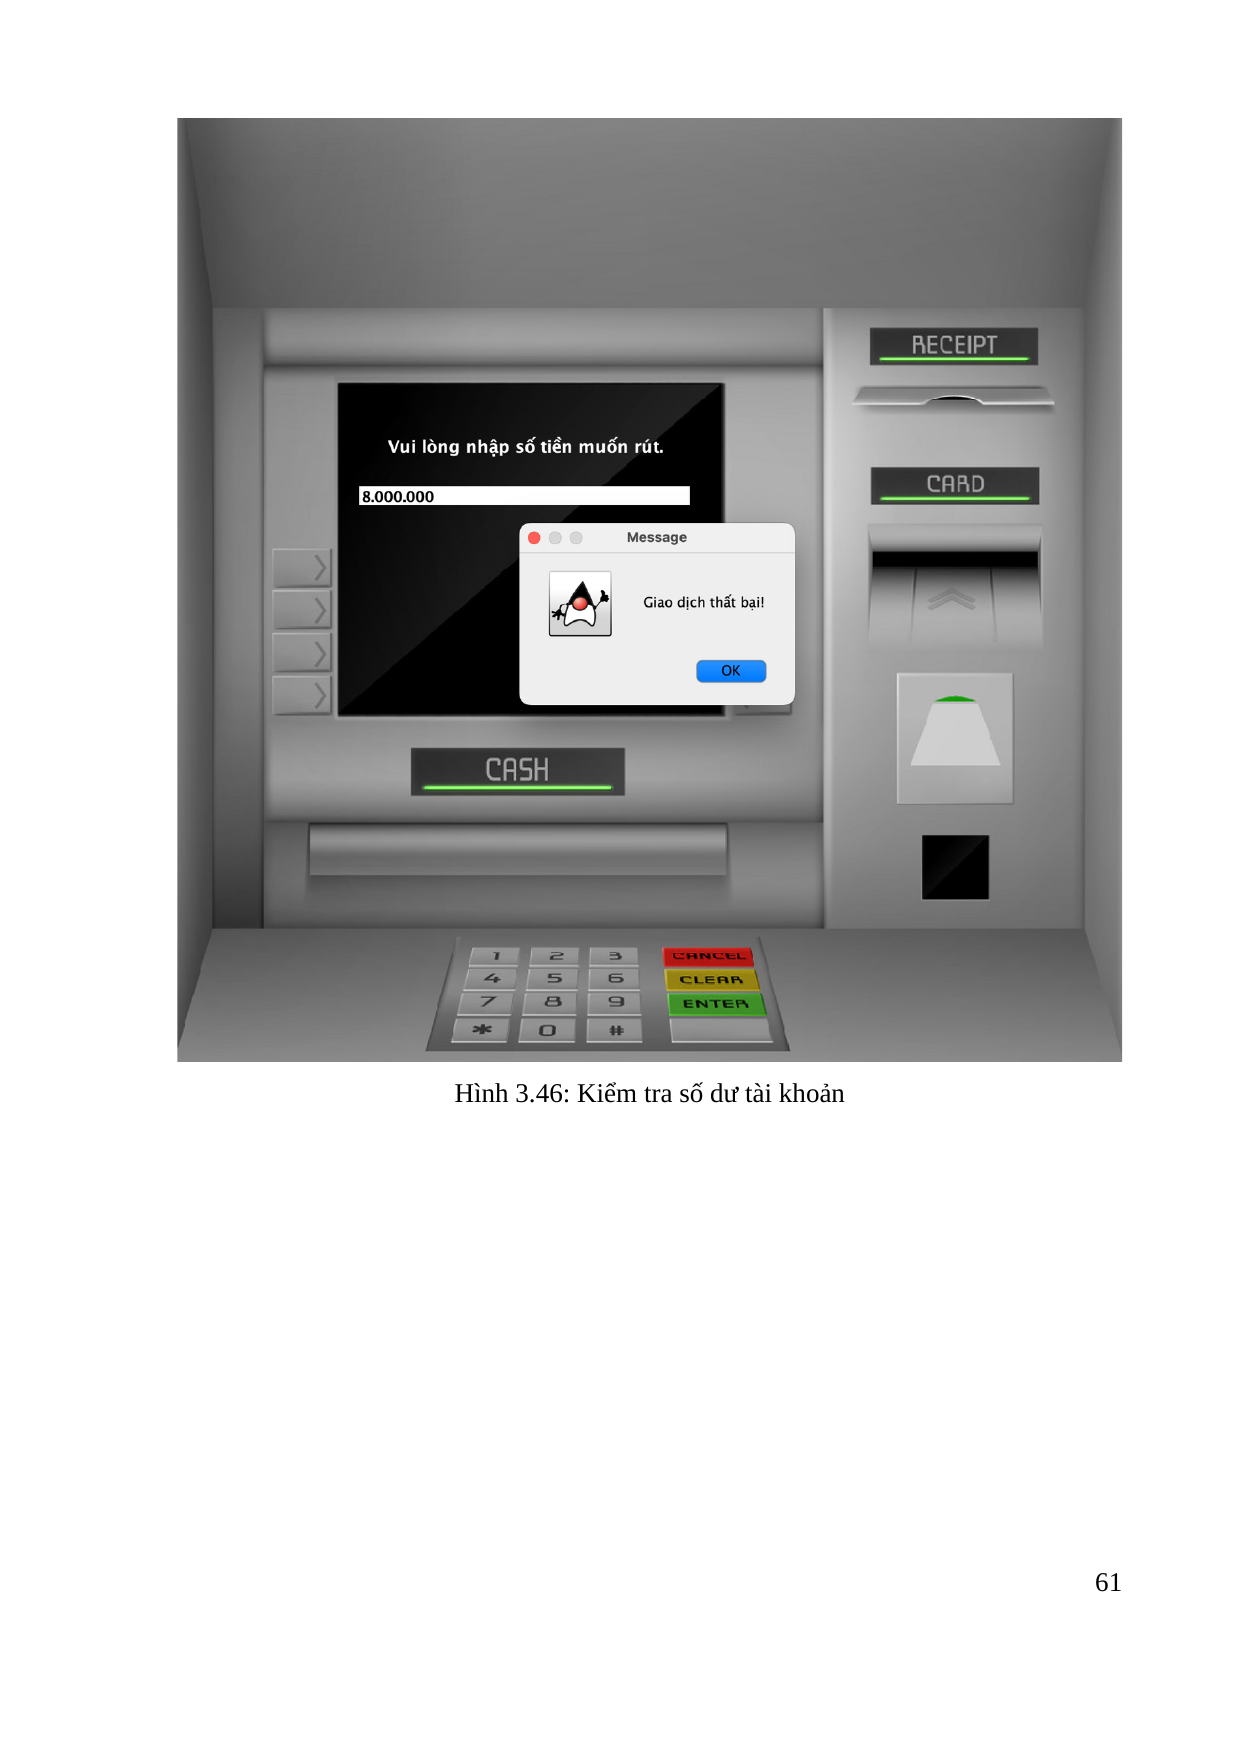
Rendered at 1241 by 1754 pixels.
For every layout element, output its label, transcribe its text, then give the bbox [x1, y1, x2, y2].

picture [177, 118, 1123, 1062]
